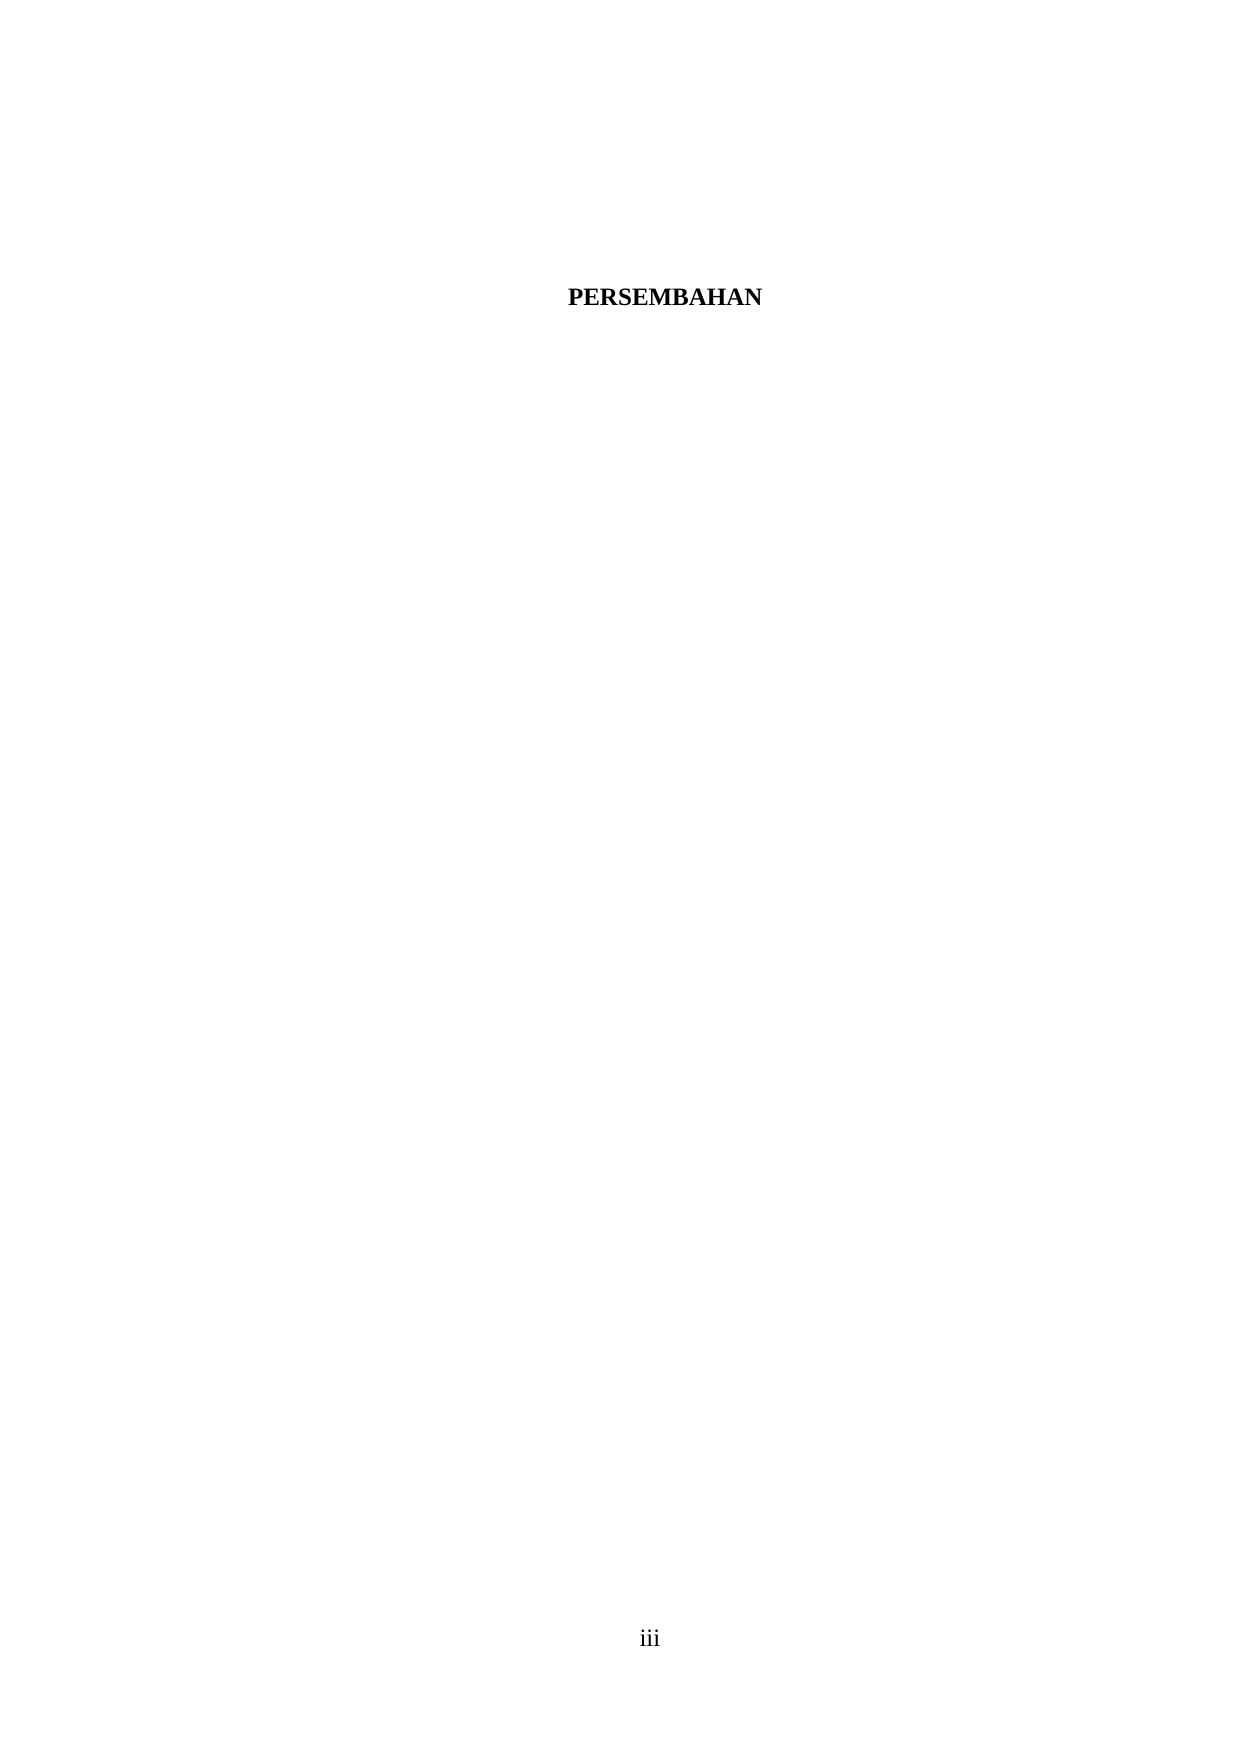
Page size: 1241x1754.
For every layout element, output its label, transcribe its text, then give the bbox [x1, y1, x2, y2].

subtitle PERSEMBAHAN [274, 282, 1056, 310]
